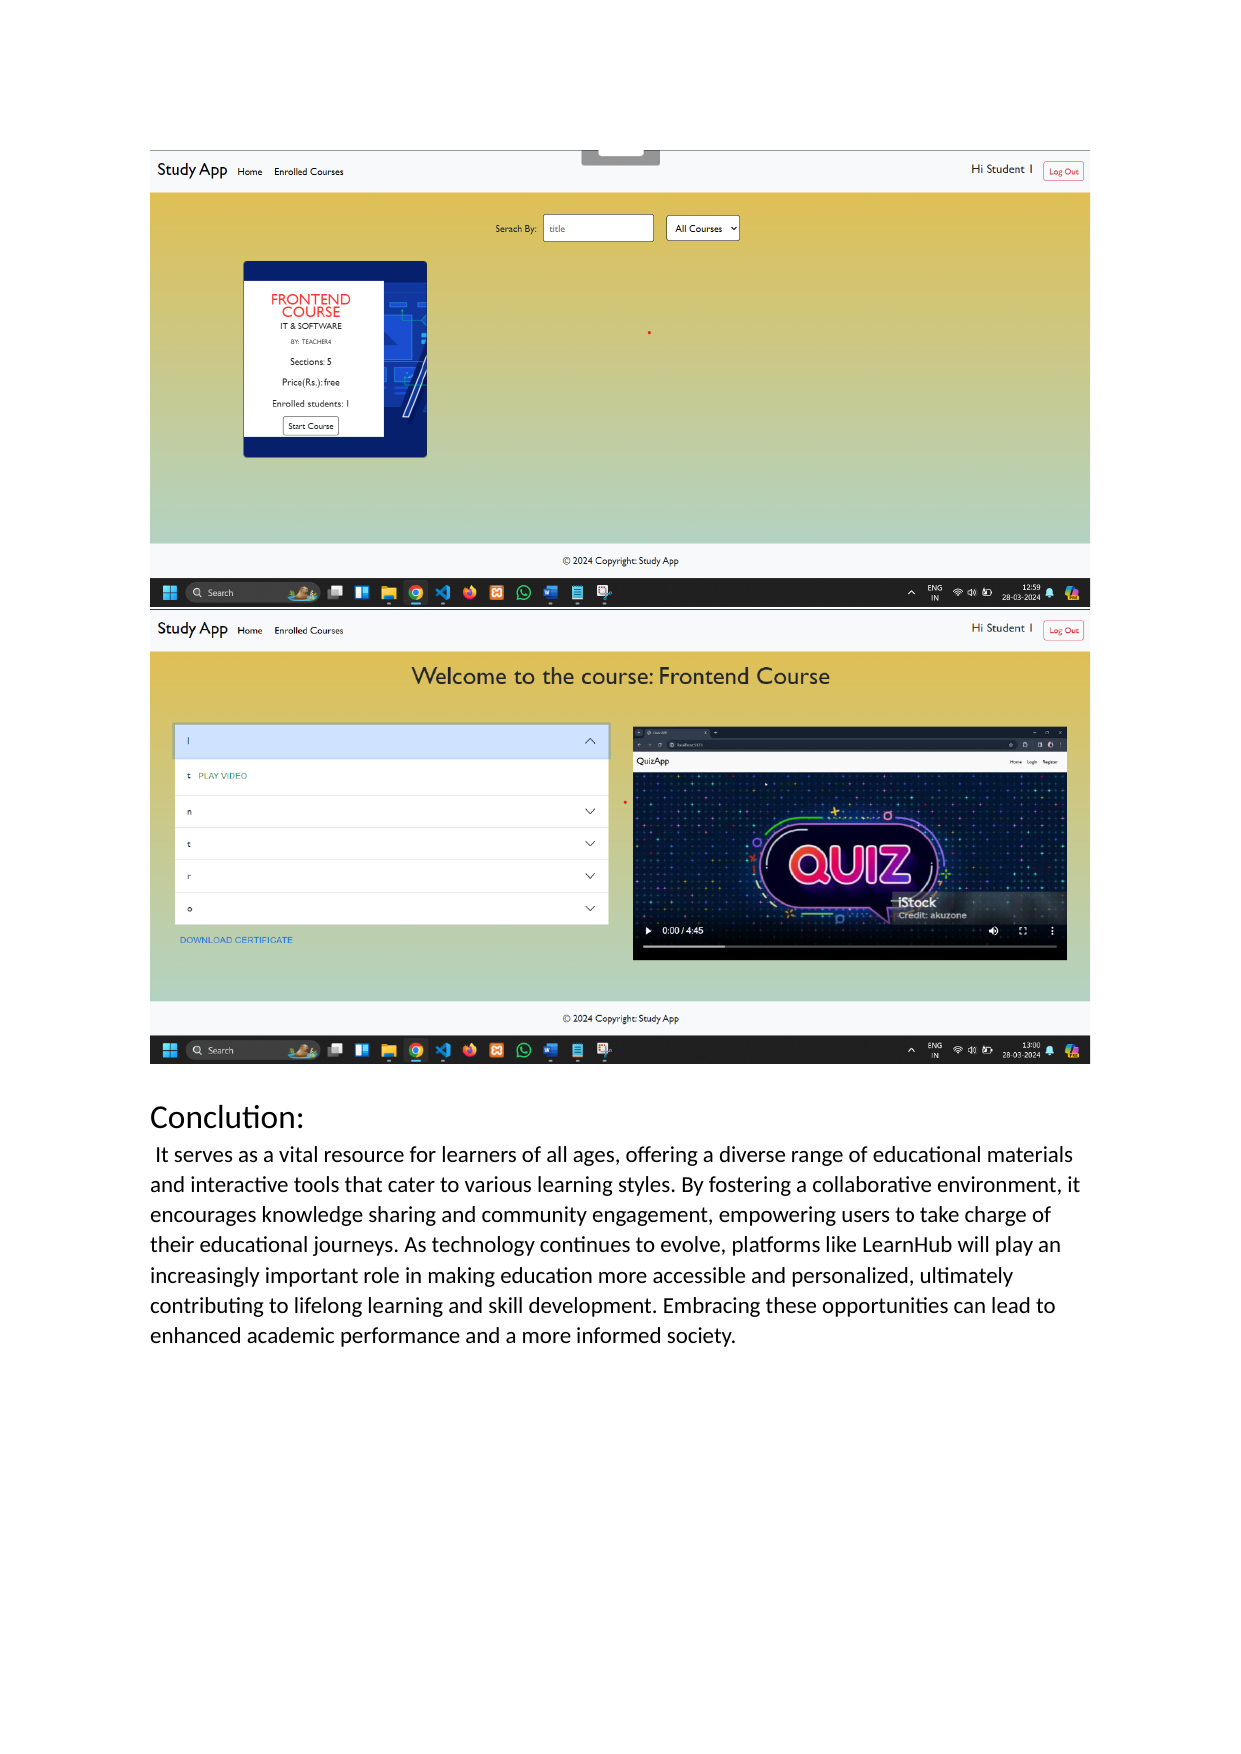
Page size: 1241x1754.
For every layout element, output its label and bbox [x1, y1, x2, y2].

picture [150, 150, 1091, 607]
picture [150, 609, 1091, 1064]
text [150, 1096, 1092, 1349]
